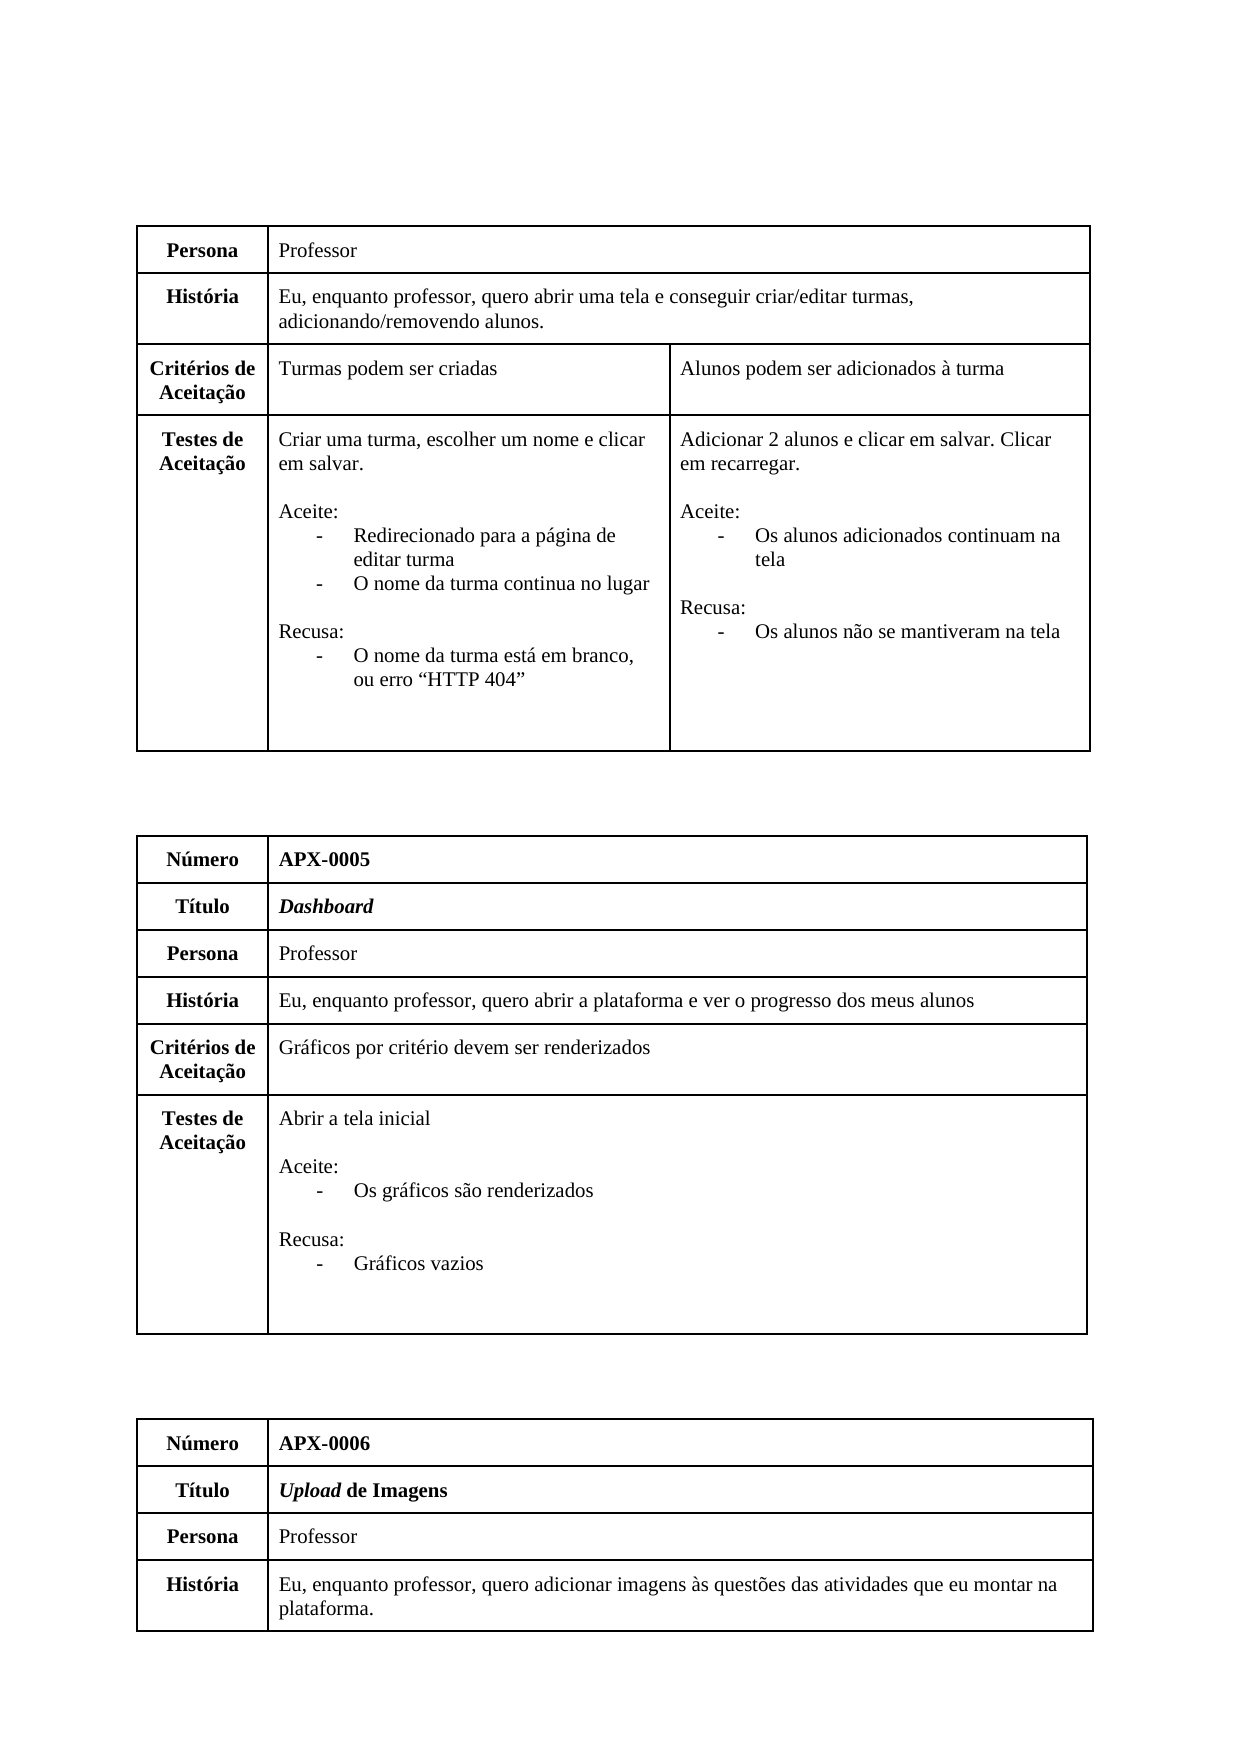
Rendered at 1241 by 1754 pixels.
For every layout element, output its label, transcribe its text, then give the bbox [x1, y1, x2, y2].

table_cell Upload de Imagens [269, 1467, 1092, 1512]
table_cell Alunos podem ser adicionados à turma [671, 345, 1089, 414]
table_cell Testes de Aceitação [138, 1096, 267, 1333]
table_cell Persona [138, 227, 267, 272]
table_cell Criar uma turma, escolher um nome e clicar em salvar. Aceite: Redirecionado para a página de editar turma O nome da turma continua no lugar Recusa: O nome da turma está em branco, ou erro “HTTP 404” [269, 416, 669, 750]
table_cell Critérios de Aceitação [138, 345, 267, 414]
table_cell Título [138, 884, 267, 929]
table_header APX-0005 [269, 837, 1086, 882]
table_cell Professor [269, 931, 1086, 976]
table_header Número [138, 837, 267, 882]
table_cell Adicionar 2 alunos e clicar em salvar. Clicar em recarregar. Aceite: Os alunos adicionados continuam na tela Recusa: Os alunos não se mantiveram na tela [671, 416, 1089, 750]
table_cell Professor [269, 1514, 1092, 1559]
table_cell Eu, enquanto professor, quero abrir uma tela e conseguir criar/editar turmas, adicionando/removendo alunos. [269, 274, 1089, 343]
table_cell Eu, enquanto professor, quero abrir a plataforma e ver o progresso dos meus alunos [269, 978, 1086, 1023]
table_cell Turmas podem ser criadas [269, 345, 669, 414]
table_cell Dashboard [269, 884, 1086, 929]
table_cell História [138, 978, 267, 1023]
table_cell Critérios de Aceitação [138, 1025, 267, 1094]
table_header Número [138, 1420, 267, 1465]
table_cell Testes de Aceitação [138, 416, 267, 750]
table_cell História [138, 274, 267, 343]
table_cell Persona [138, 931, 267, 976]
table_header APX-0006 [269, 1420, 1092, 1465]
table_cell Professor [269, 227, 1089, 272]
table_cell Persona [138, 1514, 267, 1559]
table_cell Título [138, 1467, 267, 1512]
table_cell Eu, enquanto professor, quero adicionar imagens às questões das atividades que eu montar na plataforma. [269, 1561, 1092, 1630]
table_cell Gráficos por critério devem ser renderizados [269, 1025, 1086, 1094]
table_cell Abrir a tela inicial Aceite: Os gráficos são renderizados Recusa: Gráficos vazios [269, 1096, 1086, 1333]
table_cell História [138, 1561, 267, 1630]
